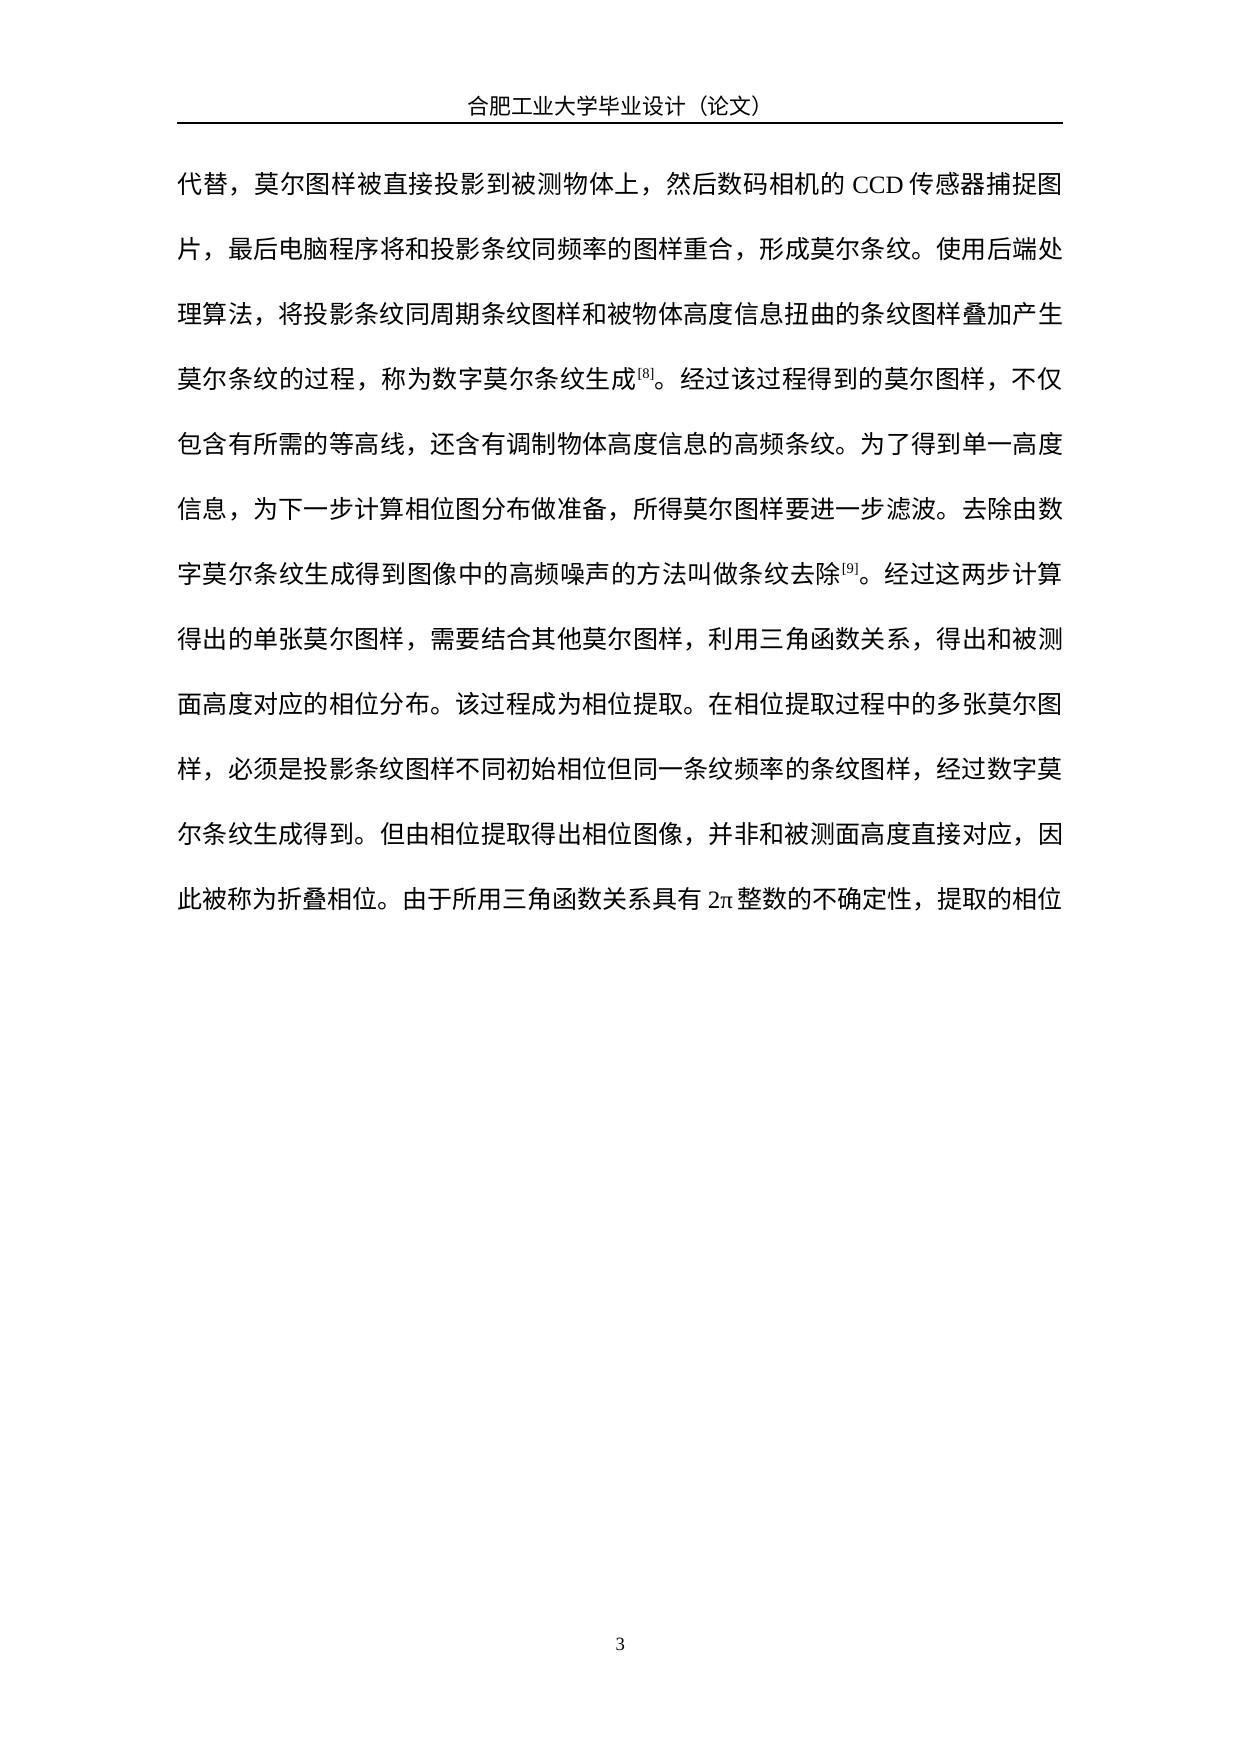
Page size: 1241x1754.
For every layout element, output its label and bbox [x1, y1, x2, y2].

text [177, 150, 1063, 1547]
